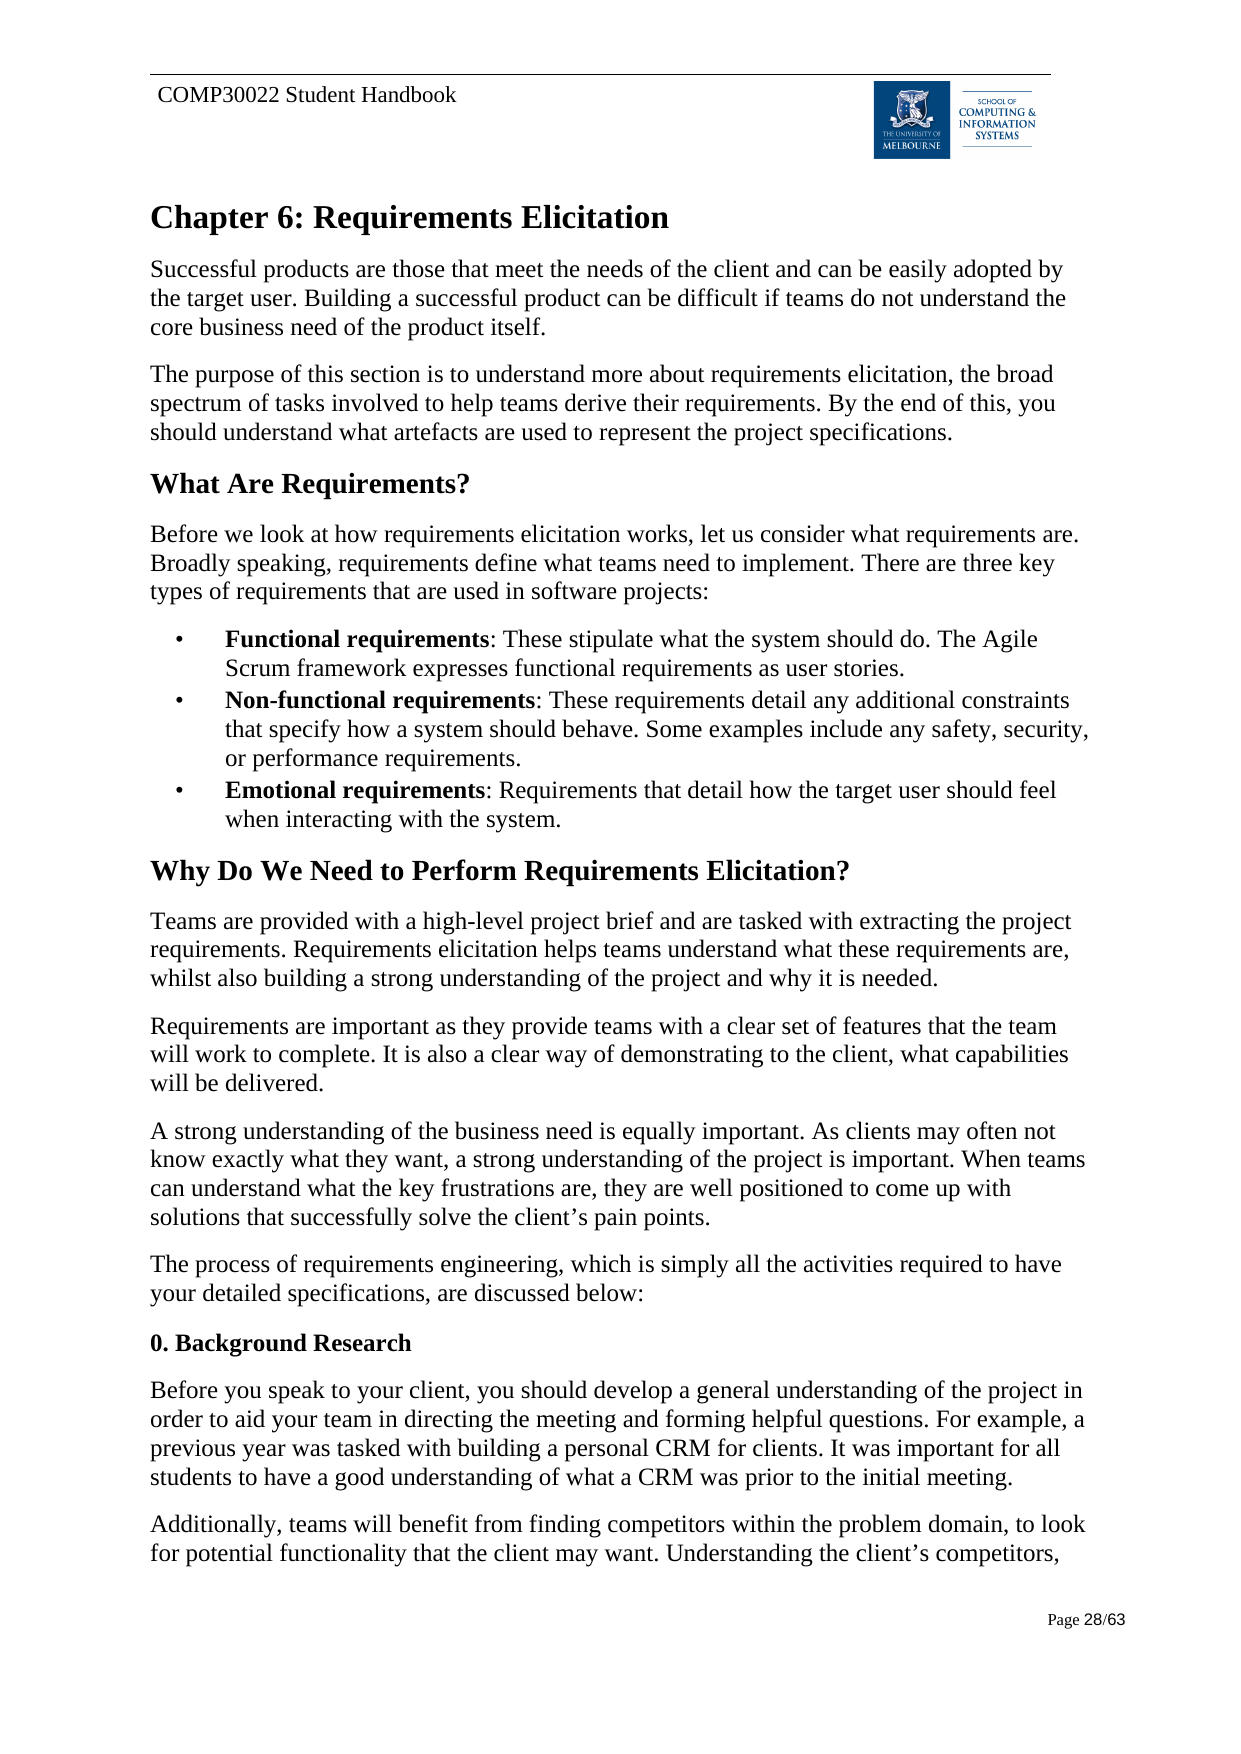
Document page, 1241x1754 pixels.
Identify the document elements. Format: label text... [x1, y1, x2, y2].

text Teams are provided with a high-level project brief and are tasked with extracting the project requirements. Requirements elicitation helps teams understand what these requirements are, whilst also building a strong understanding of the project and why it is needed. [150, 906, 1090, 992]
text A strong understanding of the business need is equally important. As clients may often not know exactly what they want, a strong understanding of the project is important. When teams can understand what the key frustrations are, they are well positioned to come up with solutions that successfully solve the client’s pain points. [150, 1116, 1090, 1231]
picture [873, 81, 1044, 159]
text Successful products are those that meet the needs of the client and can be easily adopted by the target user. Building a successful product can be difficult if teams do not understand the core business need of the product itself. [150, 254, 1090, 341]
text 0. Background Research [150, 1328, 1090, 1357]
text Before we look at how requirements elicitation works, let us consider what requirements are. Broadly speaking, requirements define what teams need to implement. There are three key types of requirements that are used in software projects: [150, 519, 1090, 605]
text What Are Requirements? [150, 467, 1090, 500]
text Before you speak to your client, you should develop a general understanding of the project in order to aid your team in directing the meeting and forming helpful questions. For example, a previous year was tasked with building a personal CRM for clients. It was important for all students to have a good understanding of what a CRM was prior to the initial meeting. [150, 1375, 1090, 1490]
list Functional requirements: These stipulate what the system should do. The Agile Scrum framework expresses functional requirements as user stories. [175, 624, 1090, 681]
text The purpose of this section is to understand more about requirements elicitation, the broad spectrum of tasks involved to help teams derive their requirements. By the end of this, you should understand what artefacts are used to represent the project specifications. [150, 359, 1090, 446]
text Requirements are important as they provide teams with a clear set of features that the team will work to complete. It is also a clear way of demonstrating to the client, what capabilities will be delivered. [150, 1011, 1090, 1097]
text Why Do We Need to Perform Requirements Elicitation? [150, 853, 1090, 887]
text The process of requirements engineering, which is simply all the activities required to have your detailed specifications, are discussed below: [150, 1249, 1090, 1307]
text Chapter 6: Requirements Elicitation [150, 197, 1090, 236]
list Emotional requirements: Requirements that detail how the target user should feel when interacting with the system. [175, 775, 1090, 833]
list Non-functional requirements: These requirements detail any additional constraints that specify how a system should behave. Some examples include any safety, security, or performance requirements. [175, 685, 1090, 771]
